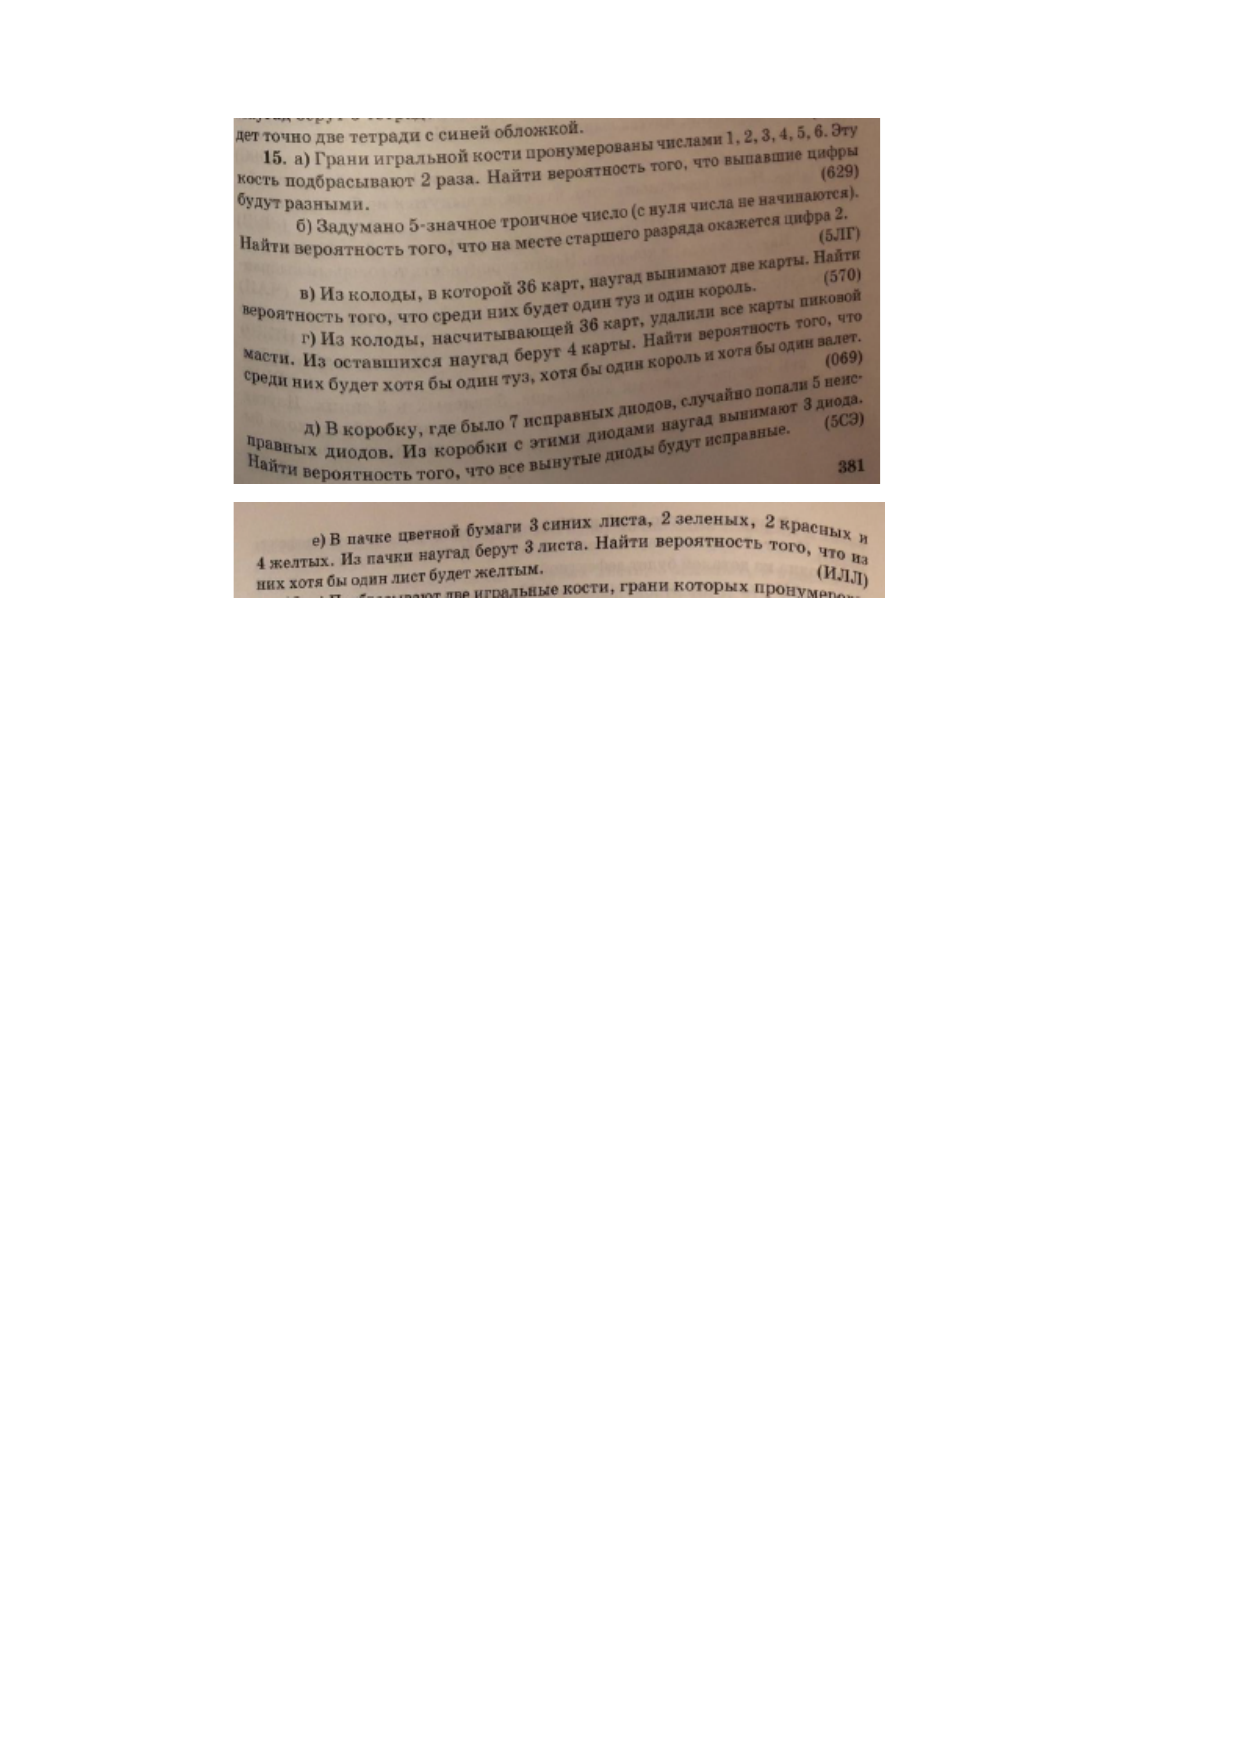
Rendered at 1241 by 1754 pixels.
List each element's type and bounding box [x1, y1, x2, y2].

picture [233, 502, 885, 598]
picture [233, 118, 881, 484]
